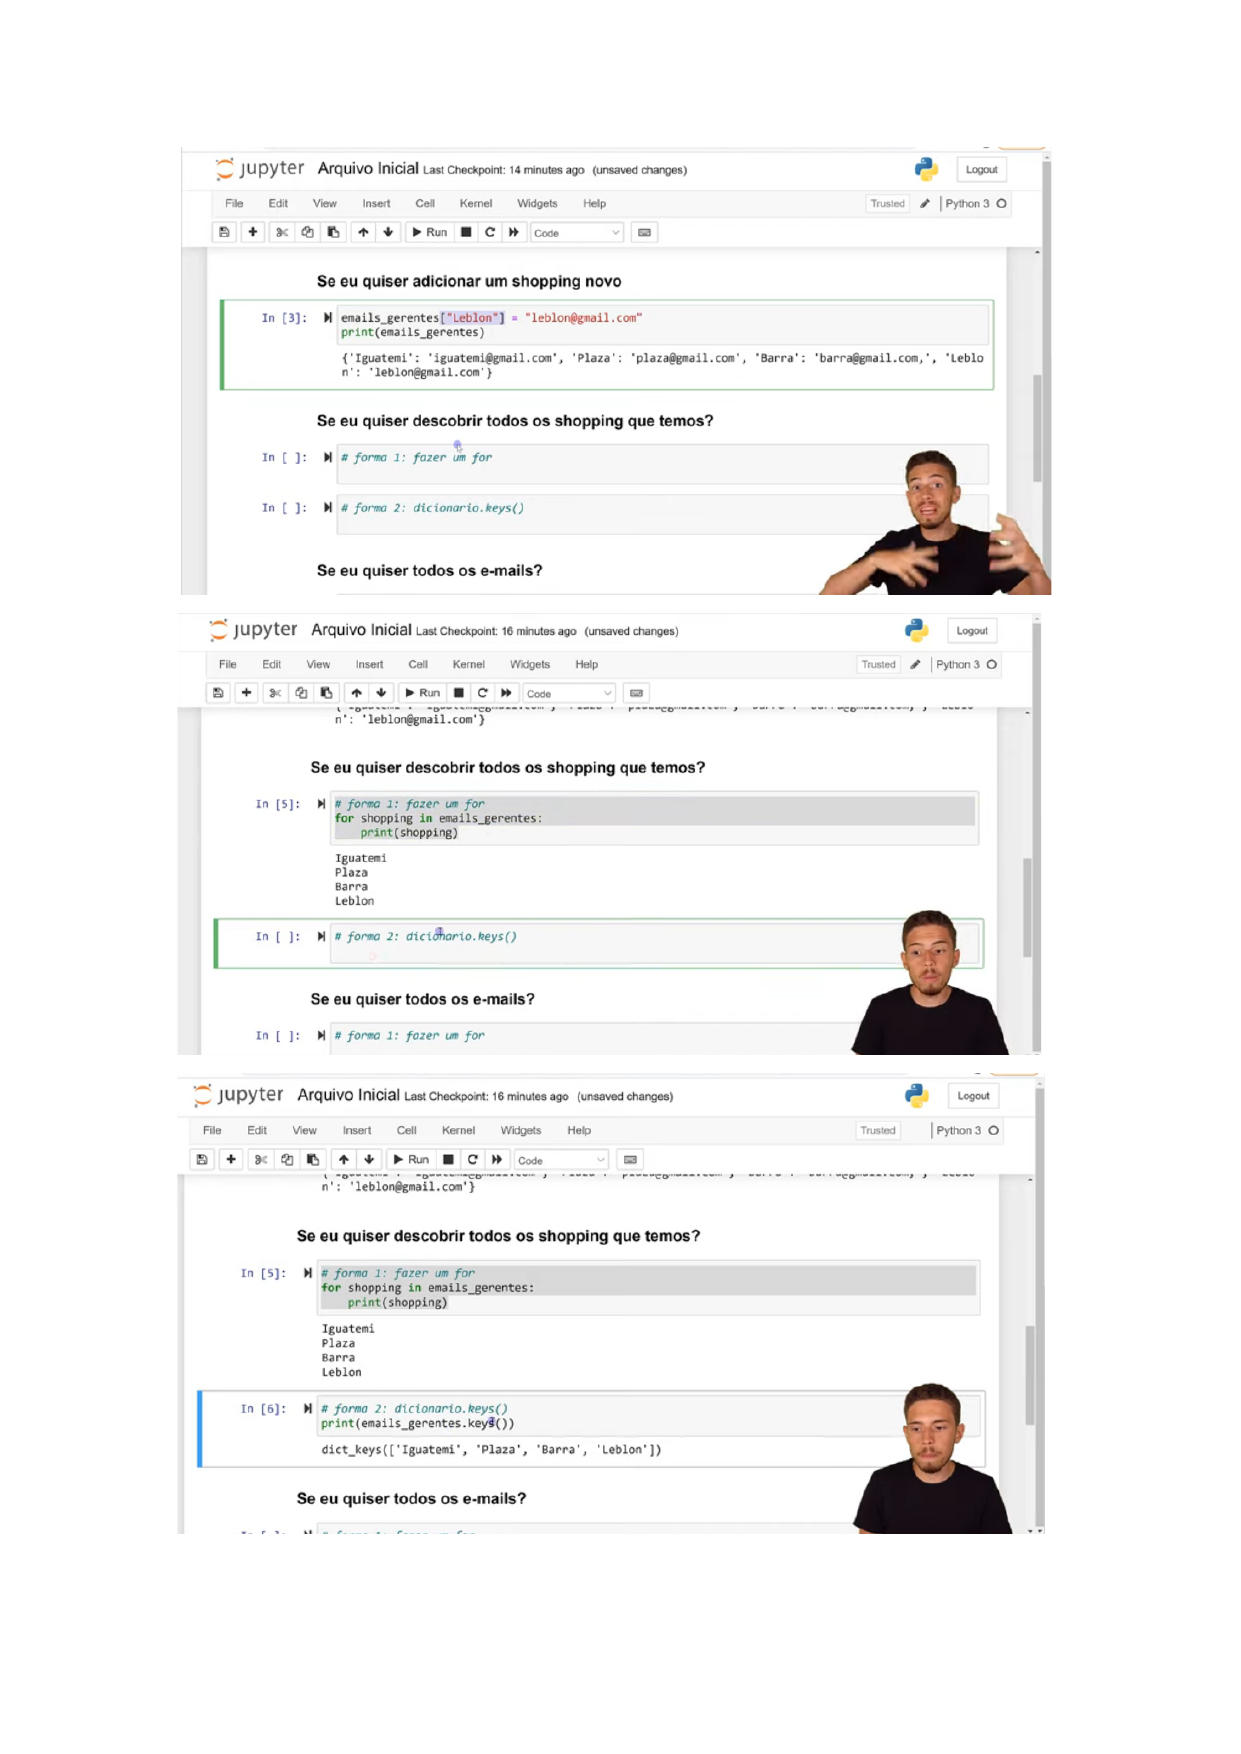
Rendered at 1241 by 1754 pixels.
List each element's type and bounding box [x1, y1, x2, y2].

picture [177, 613, 1042, 1055]
picture [177, 1073, 1045, 1534]
picture [181, 147, 1052, 595]
